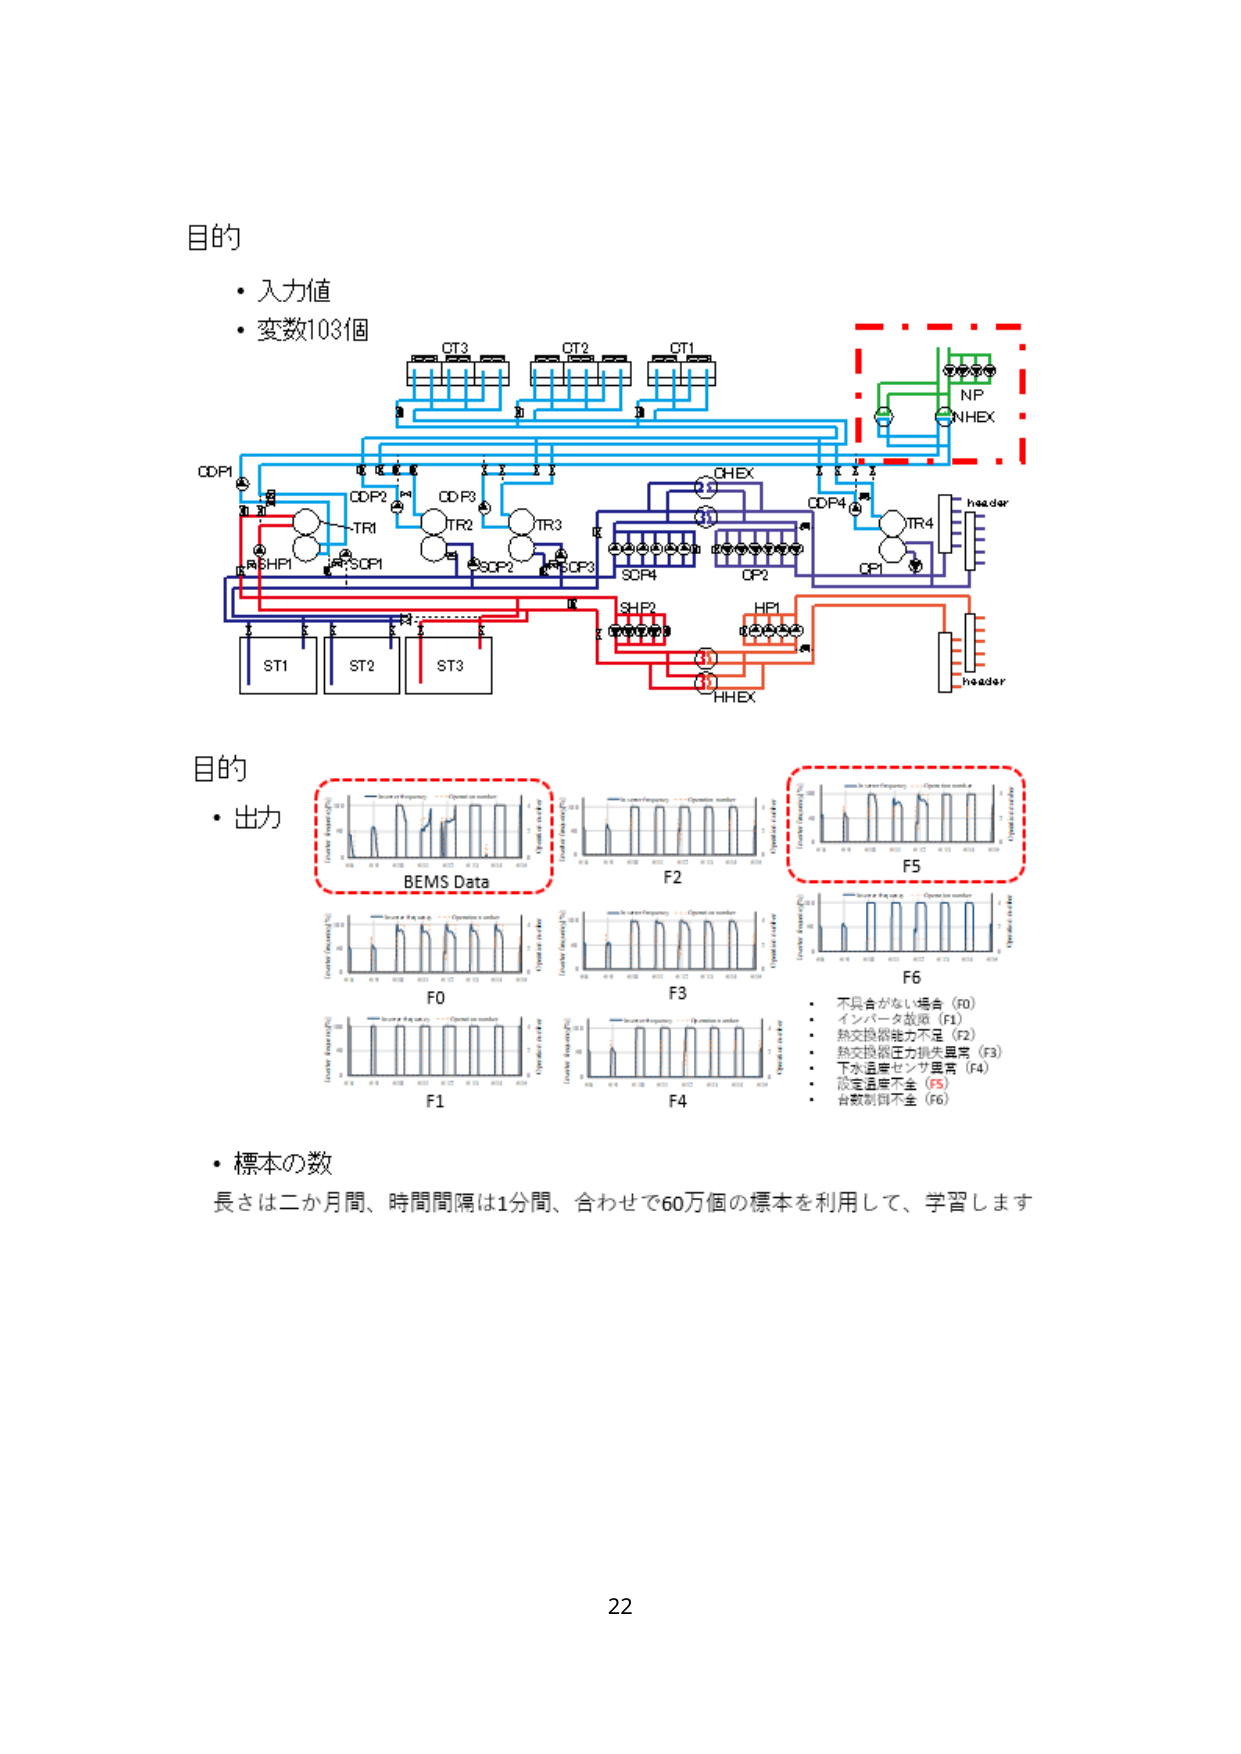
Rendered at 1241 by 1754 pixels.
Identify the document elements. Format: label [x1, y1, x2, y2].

picture [177, 741, 1051, 1233]
picture [177, 216, 1040, 723]
